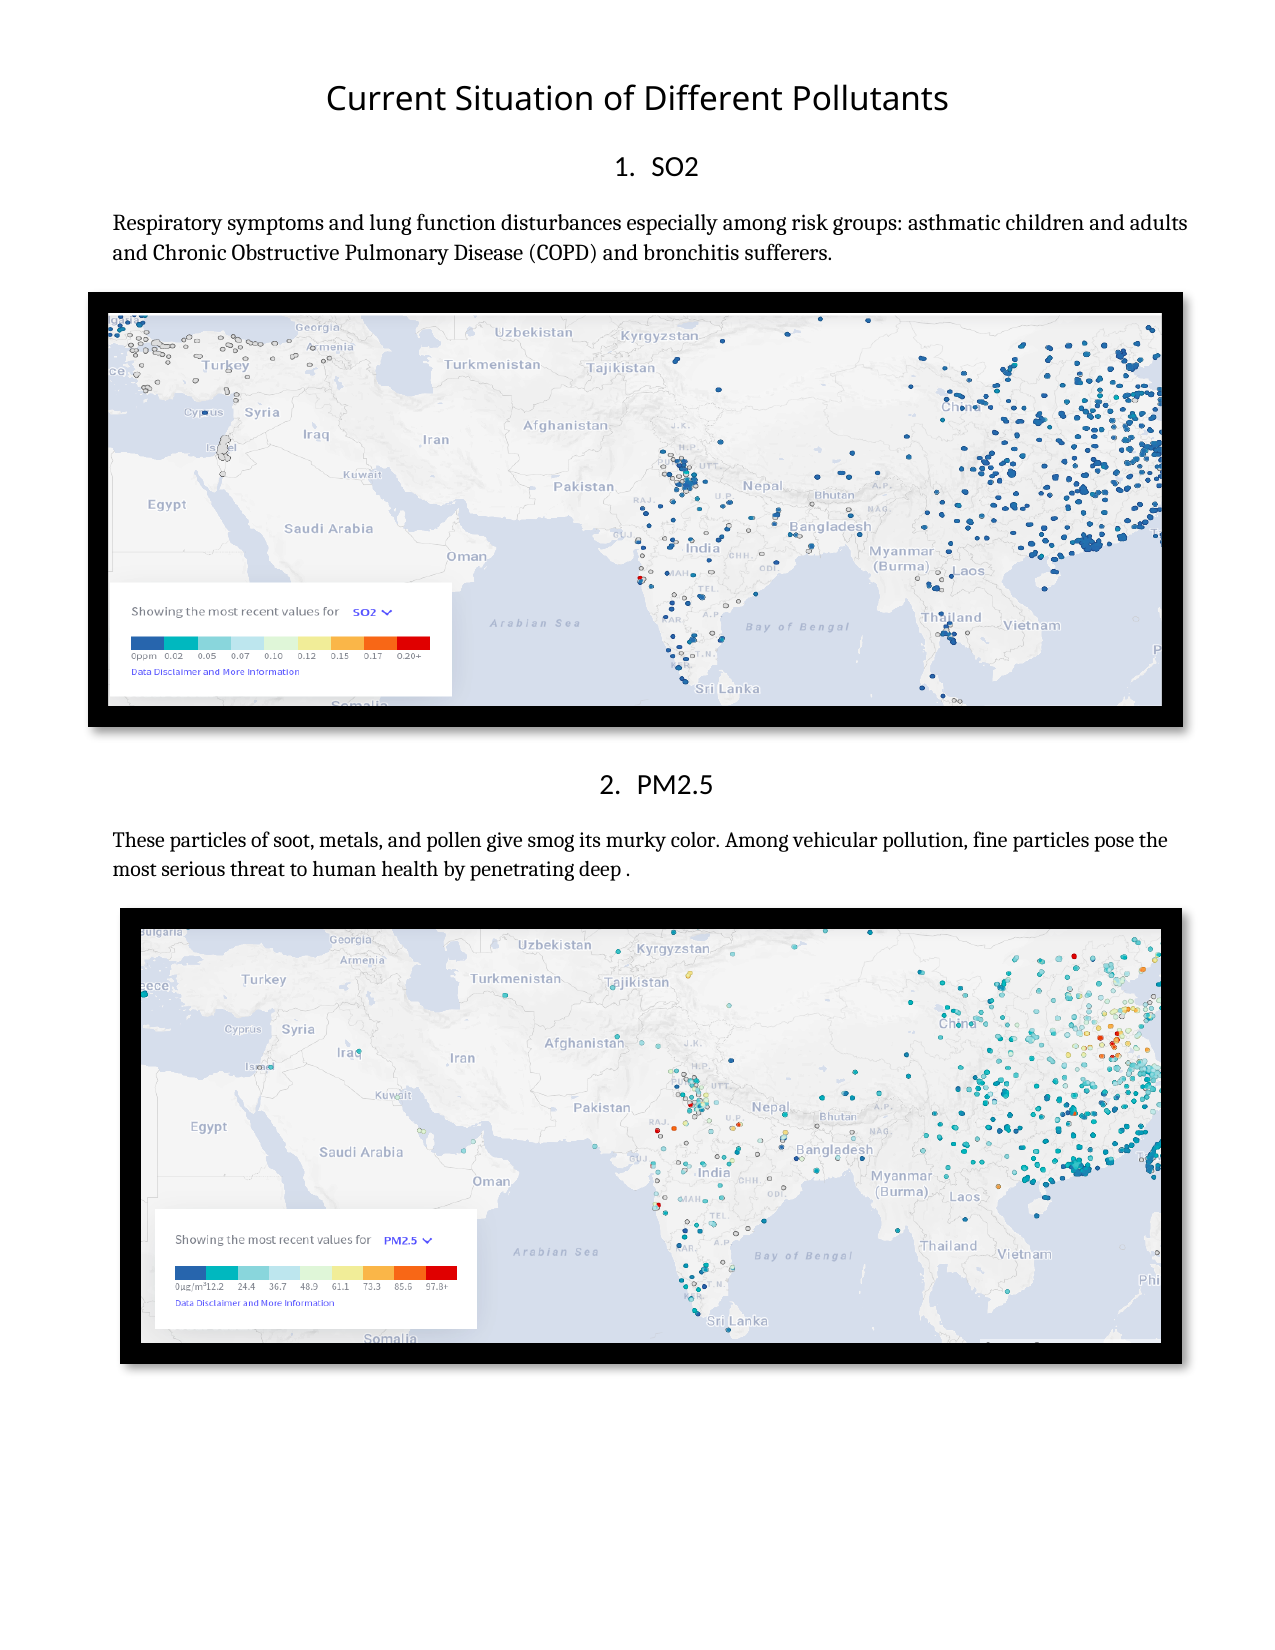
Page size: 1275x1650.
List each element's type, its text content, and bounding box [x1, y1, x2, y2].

picture [141, 929, 1161, 1343]
text Respiratory symptoms and lung function disturbances especially among risk groups: asthmatic children and adults and Chronic Obstructive Pulmonary Disease (COPD) and bronchitis sufferers. [112, 210, 1200, 266]
list SO2 [112, 148, 1200, 184]
list PM2.5 [112, 766, 1200, 802]
text These particles of soot, metals, and pollen give smog its murky color. Among vehicular pollution, fine particles pose the most serious threat to human health by penetrating deep . [112, 828, 1200, 882]
picture [108, 313, 1162, 706]
text Current Situation of Different Pollutants [75, 75, 1200, 120]
